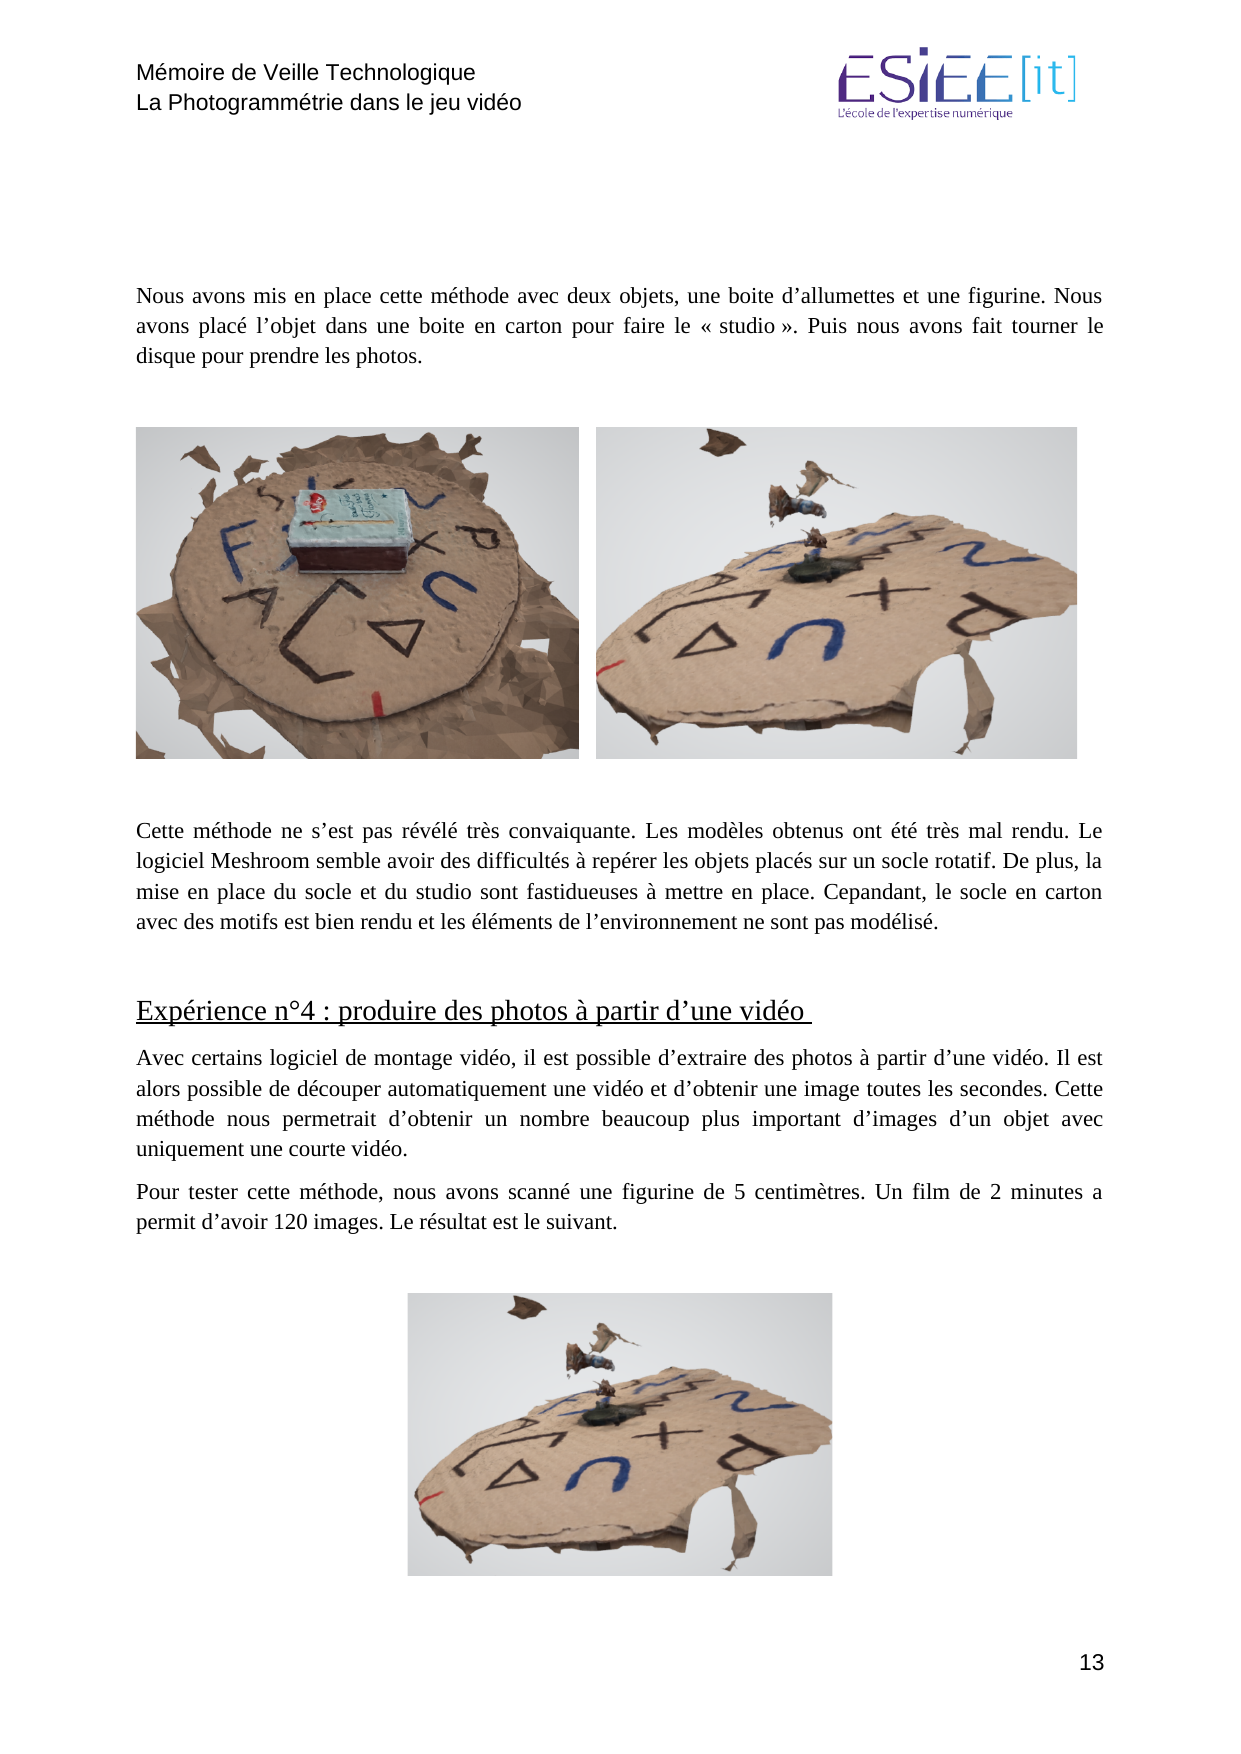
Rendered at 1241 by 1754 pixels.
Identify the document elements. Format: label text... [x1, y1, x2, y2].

picture [838, 47, 1075, 120]
text Avec certains logiciel de montage vidéo, il est possible d’extraire des photos à partir d’une vidéo. Il est alors possible de découper automatiquement une vidéo et d’obtenir une image toutes les secondes. Cette méthode nous permetrait d’obtenir un nombre beaucoup plus important d’images d’un objet avec uniquement une courte vidéo. [136, 1044, 1104, 1161]
text Expérience n°4 : produire des photos à partir d’une vidéo [136, 993, 1104, 1027]
text Cette méthode ne s’est pas révélé très convaiquante. Les modèles obtenus ont été très mal rendu. Le logiciel Meshroom semble avoir des difficultés à repérer les objets placés sur un socle rotatif. De plus, la mise en place du socle et du studio sont fastidueuses à mettre en place. Cepandant, le socle en carton avec des motifs est bien rendu et les éléments de l’environnement ne sont pas modélisé. [136, 817, 1104, 934]
text Pour tester cette méthode, nous avons scanné une figurine de 5 centimètres. Un film de 2 minutes a permit d’avoir 120 images. Le résultat est le suivant. [136, 1178, 1104, 1234]
picture [135, 427, 579, 759]
picture [596, 427, 1078, 759]
picture [407, 1293, 833, 1576]
text Nous avons mis en place cette méthode avec deux objets, une boite d’allumettes et une figurine. Nous avons placé l’objet dans une boite en carton pour faire le « studio ». Puis nous avons fait tourner le disque pour prendre les photos. [136, 282, 1104, 368]
